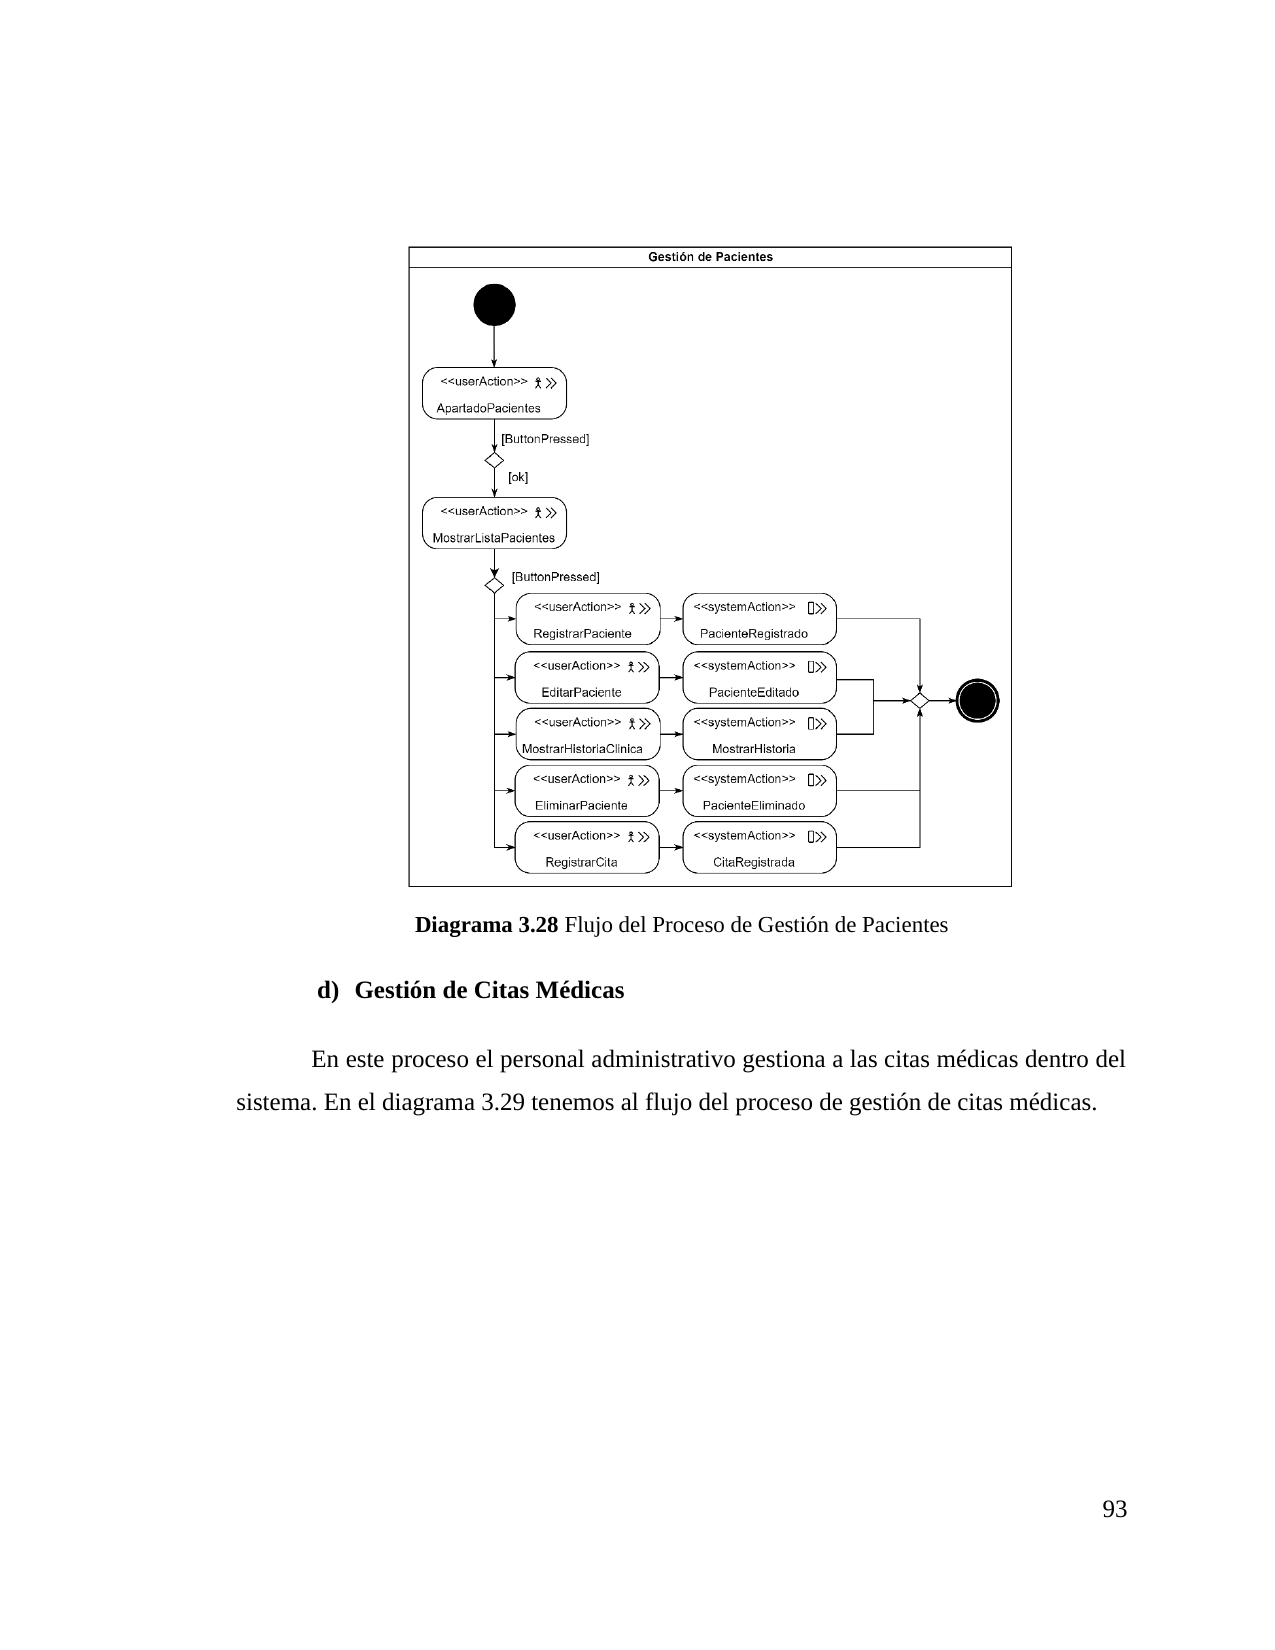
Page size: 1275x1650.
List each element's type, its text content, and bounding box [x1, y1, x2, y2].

text En este proceso el personal administrativo gestiona a las citas médicas dentro del sistema. En el diagrama 3.29 tenemos al flujo del proceso de gestión de citas médicas. [236, 1044, 1127, 1116]
text Diagrama 3.28 Flujo del Proceso de Gestión de Pacientes [236, 911, 1127, 937]
list Gestión de Citas Médicas [317, 976, 1127, 1004]
picture [370, 236, 1022, 897]
